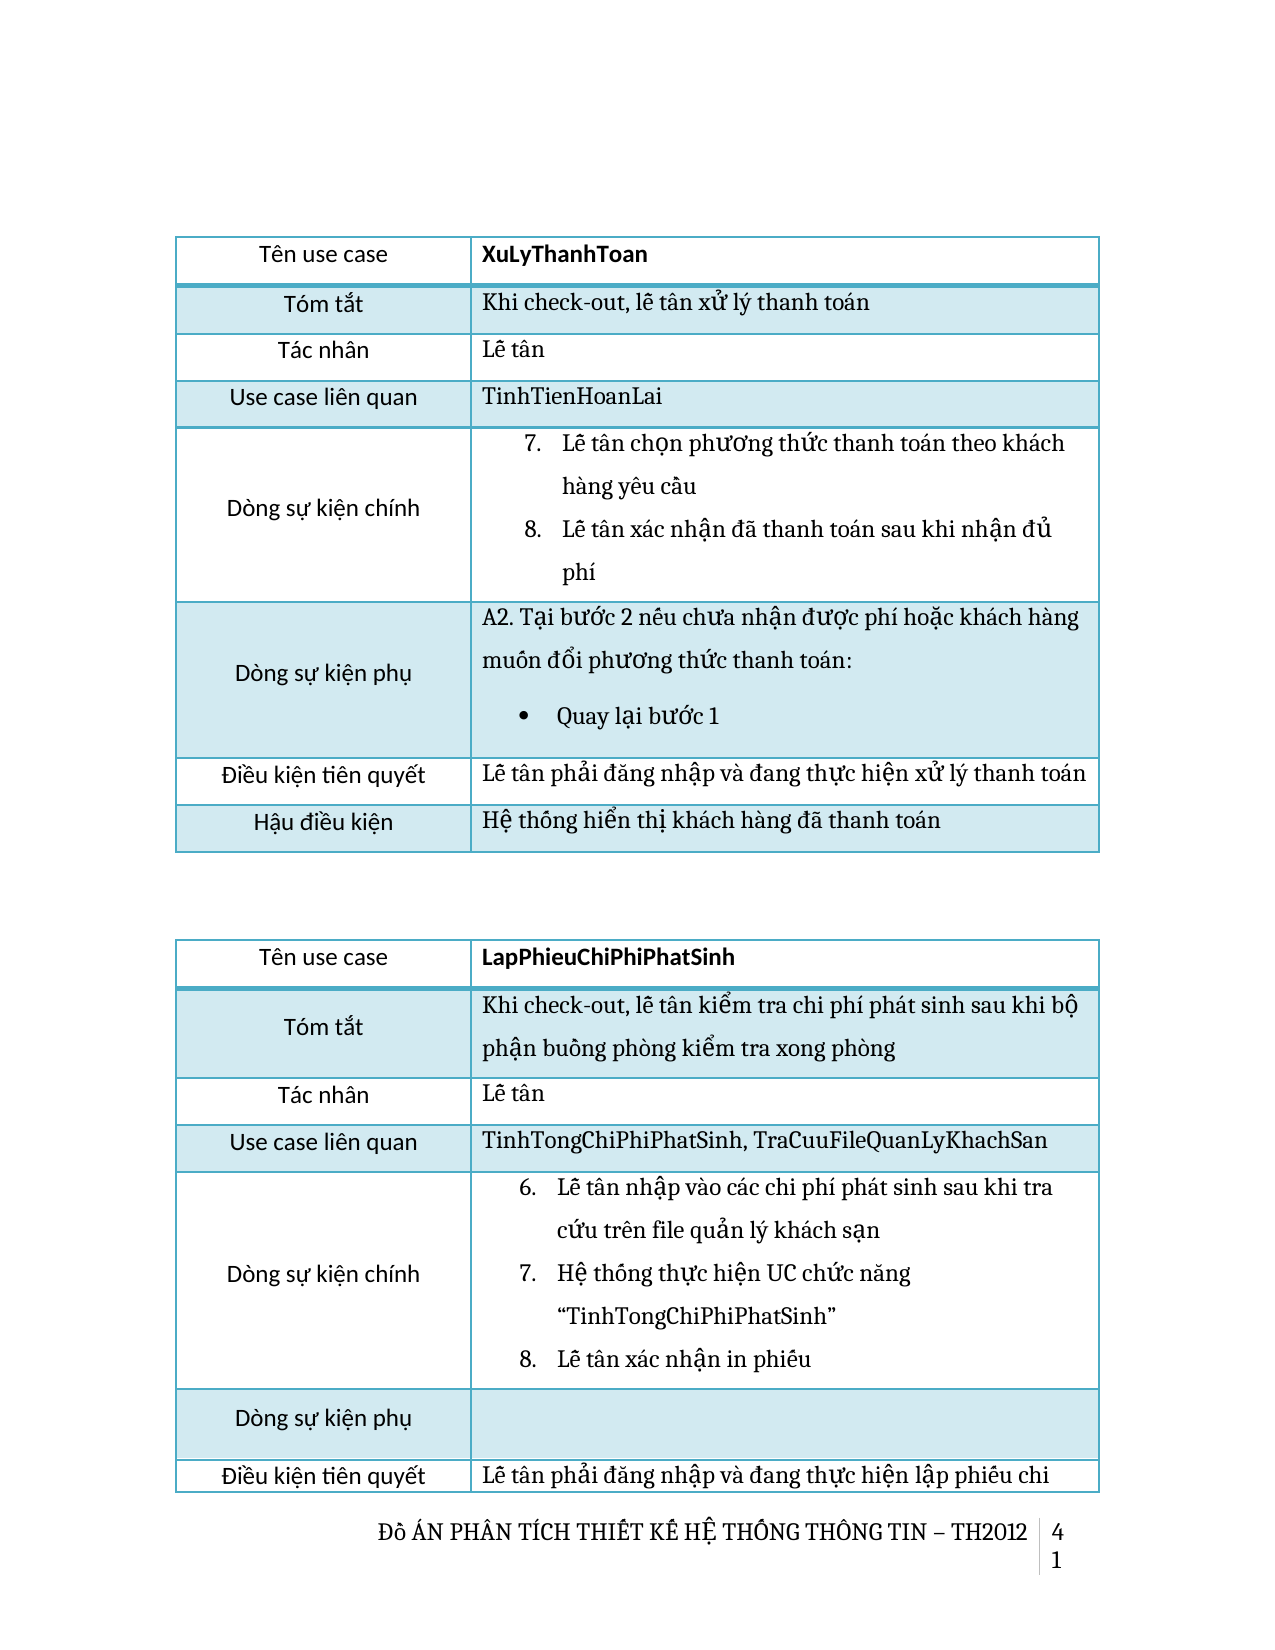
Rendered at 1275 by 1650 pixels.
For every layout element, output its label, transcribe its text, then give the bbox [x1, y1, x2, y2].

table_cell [472, 1461, 1098, 1491]
table_cell Tác nhân [177, 335, 470, 379]
table_cell Hậu điều kiện [177, 806, 470, 851]
table_cell [472, 1390, 1098, 1458]
table_cell Hệ thống hiển thị khách hàng đã thanh toán [472, 806, 1098, 851]
table_cell TinhTongChiPhiPhatSinh, TraCuuFileQuanLyKhachSan [472, 1126, 1098, 1171]
table_cell Dòng sự kiện chính [177, 1173, 470, 1388]
table_cell Dòng sự kiện chính [177, 429, 470, 601]
table_cell Use case liên quan [177, 1126, 470, 1171]
table_cell Điều kiện tiên quyết [177, 759, 470, 804]
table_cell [177, 1461, 470, 1491]
table_cell Lễ tân nhập vào các chi phí phát sinh sau khi tra cứu trên file quản lý khách sạn Hệ thống thực hiện UC chức năng “TinhTongChiPhiPhatSinh” Lễ tân xác nhận in phiếu [472, 1173, 1098, 1388]
table_cell Use case liên quan [177, 382, 470, 426]
table_cell Khi check-out, lễ tân kiểm tra chi phí phát sinh sau khi bộ phận buồng phòng kiểm tra xong phòng [472, 991, 1098, 1077]
table_cell Khi check-out, lễ tân xử lý thanh toán [472, 288, 1098, 333]
table_cell Tóm tắt [177, 288, 470, 333]
table_cell A2. Tại bước 2 nếu chưa nhận được phí hoặc khách hàng muốn đổi phương thức thanh toán: Quay lại bước 1 [472, 603, 1098, 757]
table_cell Tóm tắt [177, 991, 470, 1077]
table_cell Lễ tân phải đăng nhập và đang thực hiện xử lý thanh toán [472, 759, 1098, 804]
table_cell Lễ tân [472, 335, 1098, 379]
table_header LapPhieuChiPhiPhatSinh [472, 941, 1098, 986]
table_cell Dòng sự kiện phụ [177, 1390, 470, 1458]
table_cell Lễ tân chọn phương thức thanh toán theo khách hàng yêu cầu Lễ tân xác nhận đã thanh toán sau khi nhận đủ phí [472, 429, 1098, 601]
table_cell Tác nhân [177, 1079, 470, 1124]
table_cell Lễ tân [472, 1079, 1098, 1124]
table_cell TinhTienHoanLai [472, 382, 1098, 426]
table_header Tên use case [177, 238, 470, 283]
table_cell Dòng sự kiện phụ [177, 603, 470, 757]
table_header XuLyThanhToan [472, 238, 1098, 283]
table_header Tên use case [177, 941, 470, 986]
